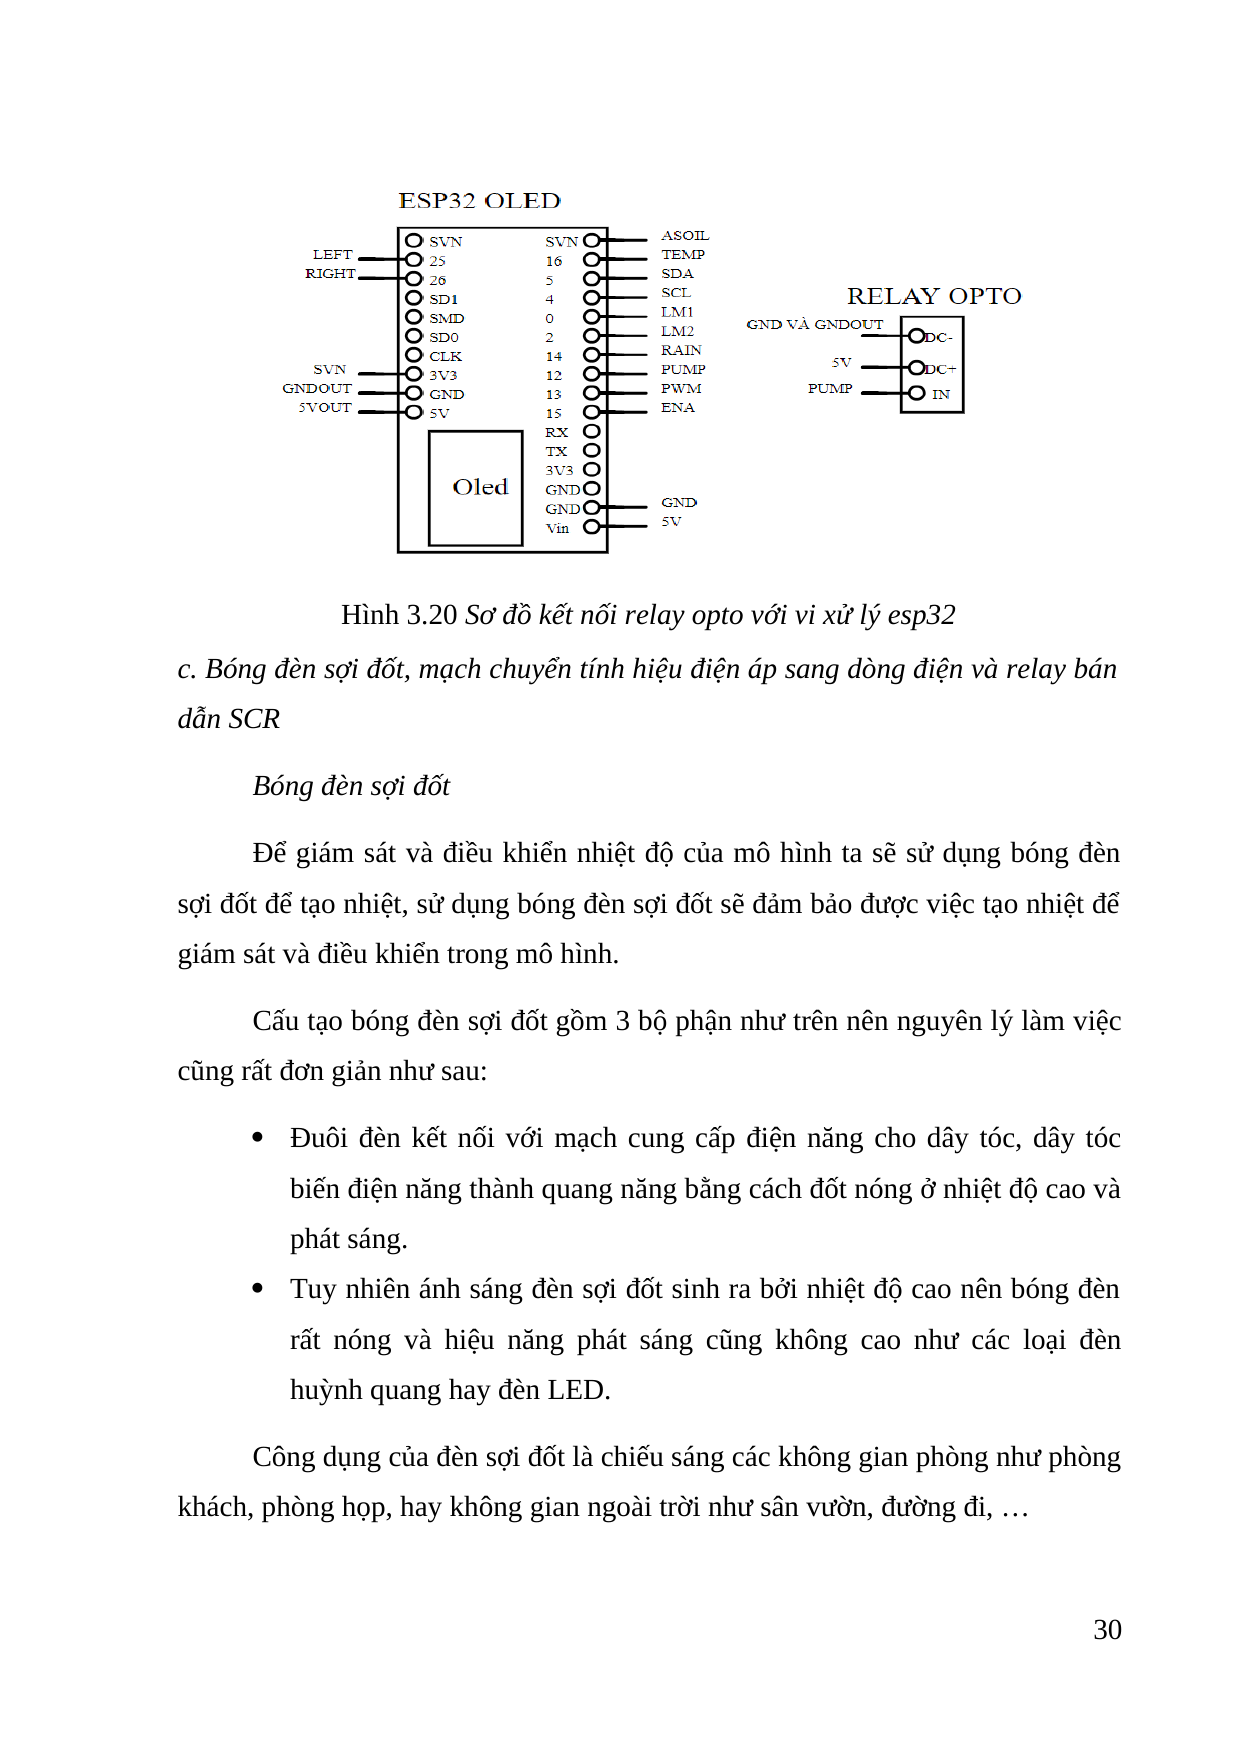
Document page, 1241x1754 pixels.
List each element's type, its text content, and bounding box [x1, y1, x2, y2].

text Cấu tạo bóng đèn sợi đốt gồm 3 bộ phận như trên nên nguyên lý làm việc cũng rất đơn giản như sau: [177, 1003, 1122, 1087]
picture [267, 118, 1033, 564]
list Đuôi đèn kết nối với mạch cung cấp điện năng cho dây tóc, dây tóc biến điện năng thành quang năng bằng cách đốt nóng ở nhiệt độ cao và phát sáng. [252, 1120, 1122, 1255]
text Để giám sát và điều khiển nhiệt độ của mô hình ta sẽ sử dụng bóng đèn sợi đốt để tạo nhiệt, sử dụng bóng đèn sợi đốt sẽ đảm bảo được việc tạo nhiệt để giám sát và điều khiển trong mô hình. [177, 836, 1122, 970]
text Bóng đèn sợi đốt [177, 768, 1122, 802]
list Tuy nhiên ánh sáng đèn sợi đốt sinh ra bởi nhiệt độ cao nên bóng đèn rất nóng và hiệu năng phát sáng cũng không cao như các loại đèn huỳnh quang hay đèn LED. [252, 1271, 1122, 1406]
subtitle c. Bóng đèn sợi đốt, mạch chuyển tính hiệu điện áp sang dòng điện và relay bán dẫn SCR [177, 651, 1122, 735]
text Công dụng của đèn sợi đốt là chiếu sáng các không gian phòng như phòng khách, phòng họp, hay không gian ngoài trời như sân vườn, đường đi, … [177, 1439, 1122, 1523]
